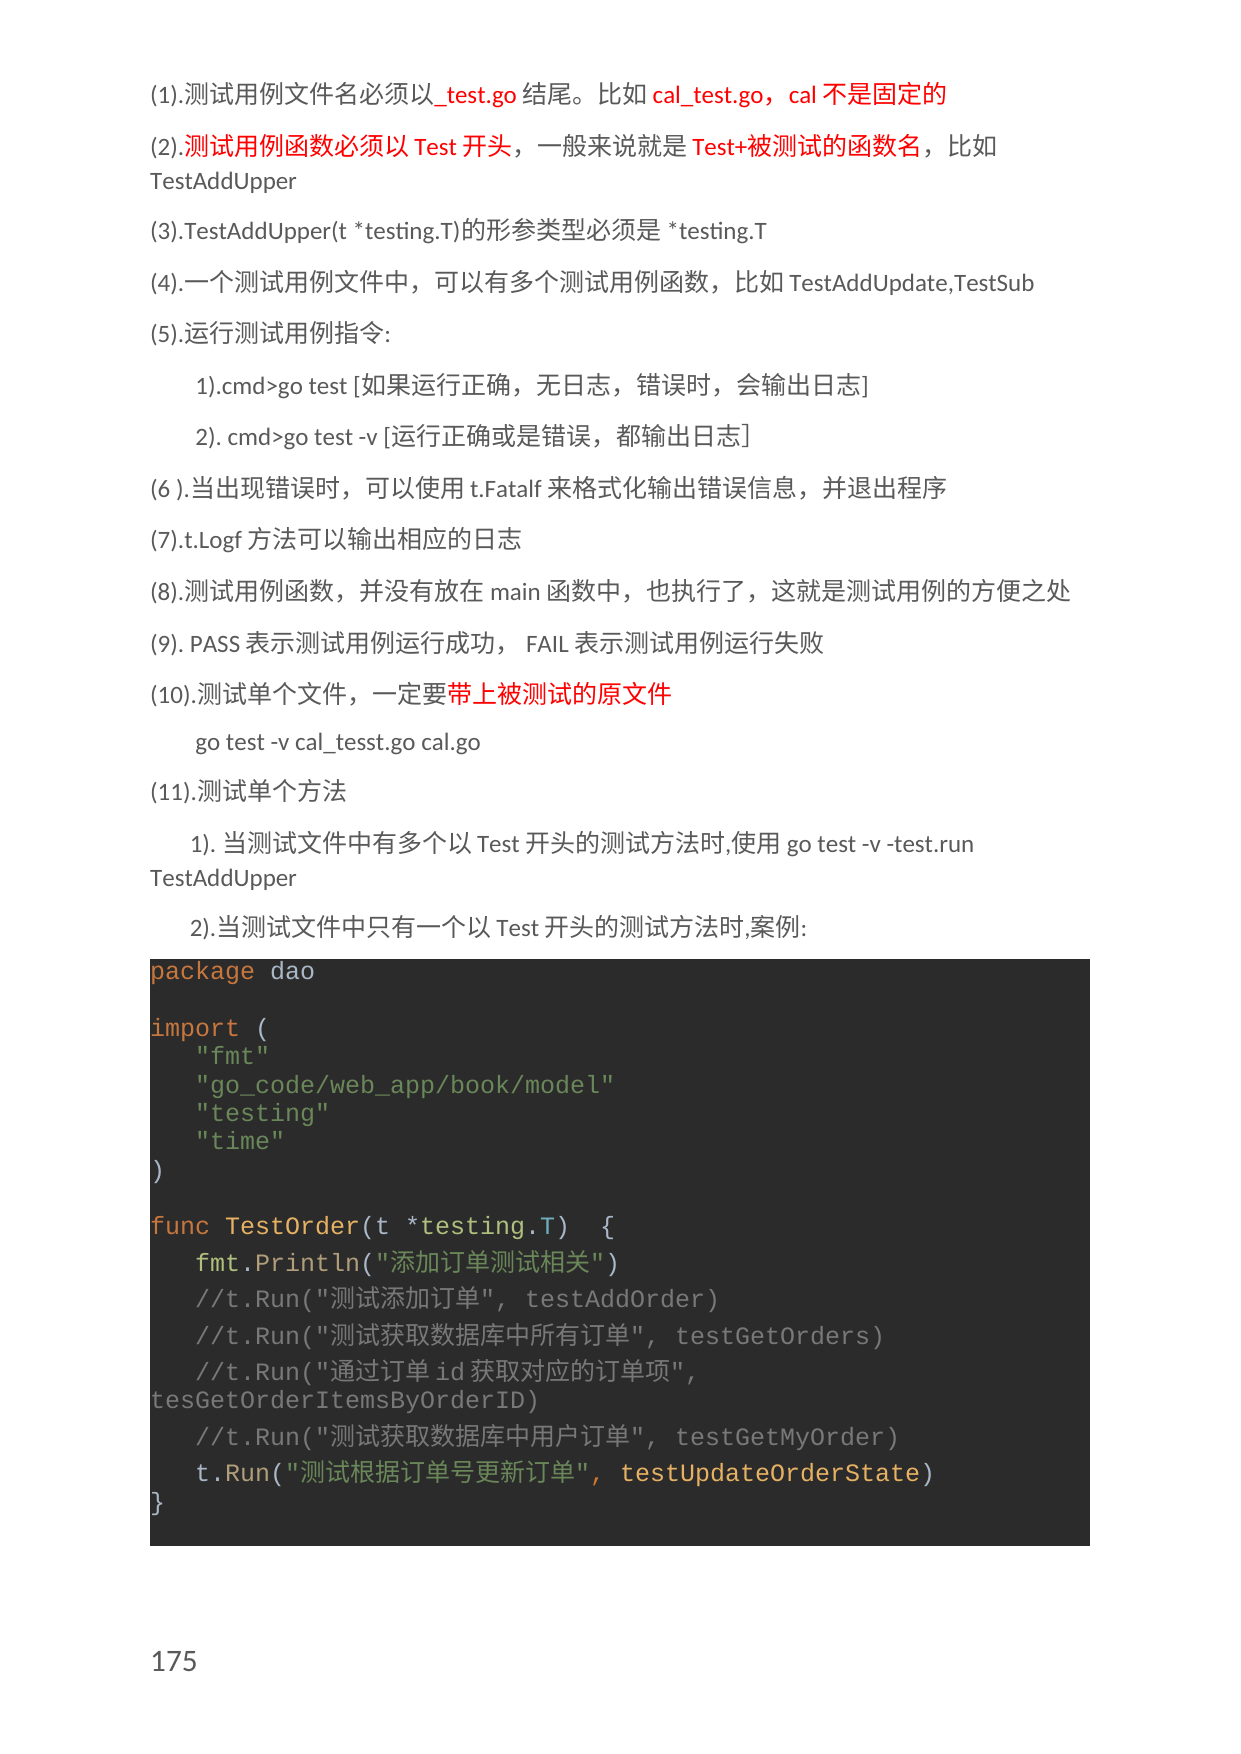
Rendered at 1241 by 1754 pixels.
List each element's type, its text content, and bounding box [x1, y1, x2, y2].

text (10).测试单个文件，一定要带上被测试的原文件 [150, 675, 1090, 711]
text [150, 959, 1090, 1546]
text (11).测试单个方法 [150, 772, 1090, 808]
text (2).测试用例函数必须以Test开头，一般来说就是Test+被测试的函数名，比如 TestAddUpper [150, 127, 1090, 196]
text 1).cmd>go test [如果运行正确，无日志，错误时，会输出日志] [150, 365, 1090, 402]
text (3).TestAddUpper(t *testing.T)的形参类型必须是 *testing.T [150, 211, 1090, 247]
text (6 ).当出现错误时，可以使用t.Fatalf 来格式化输出错误信息，并退出程序 [150, 468, 1090, 505]
text (8).测试用例函数，并没有放在 main 函数中，也执行了，这就是测试用例的方便之处 [150, 572, 1090, 608]
text (4).一个测试用例文件中，可以有多个测试用例函数，比如TestAddUpdate,TestSub [150, 262, 1090, 298]
text 2). cmd>go test -v [运行正确或是错误，都输出日志］ [150, 417, 1090, 453]
text go test -v cal_tesst.go cal.go [150, 726, 1090, 757]
text 2).当测试文件中只有一个以Test开头的测试方法时,案例: [150, 907, 1090, 943]
text 1). 当测试文件中有多个以Test开头的测试方法时,使用 go test -v -test.run TestAddUpper [150, 823, 1090, 892]
text (7).t.Logf 方法可以输出相应的日志 [150, 520, 1090, 556]
text (9). PASS表示测试用例运行成功， FAIL 表示测试用例运行失败 [150, 623, 1090, 659]
text (5).运行测试用例指令: [150, 314, 1090, 350]
text (1).测试用例文件名必须以_test.go 结尾。比如cal_test.go，cal不是固定的 [150, 75, 1090, 111]
